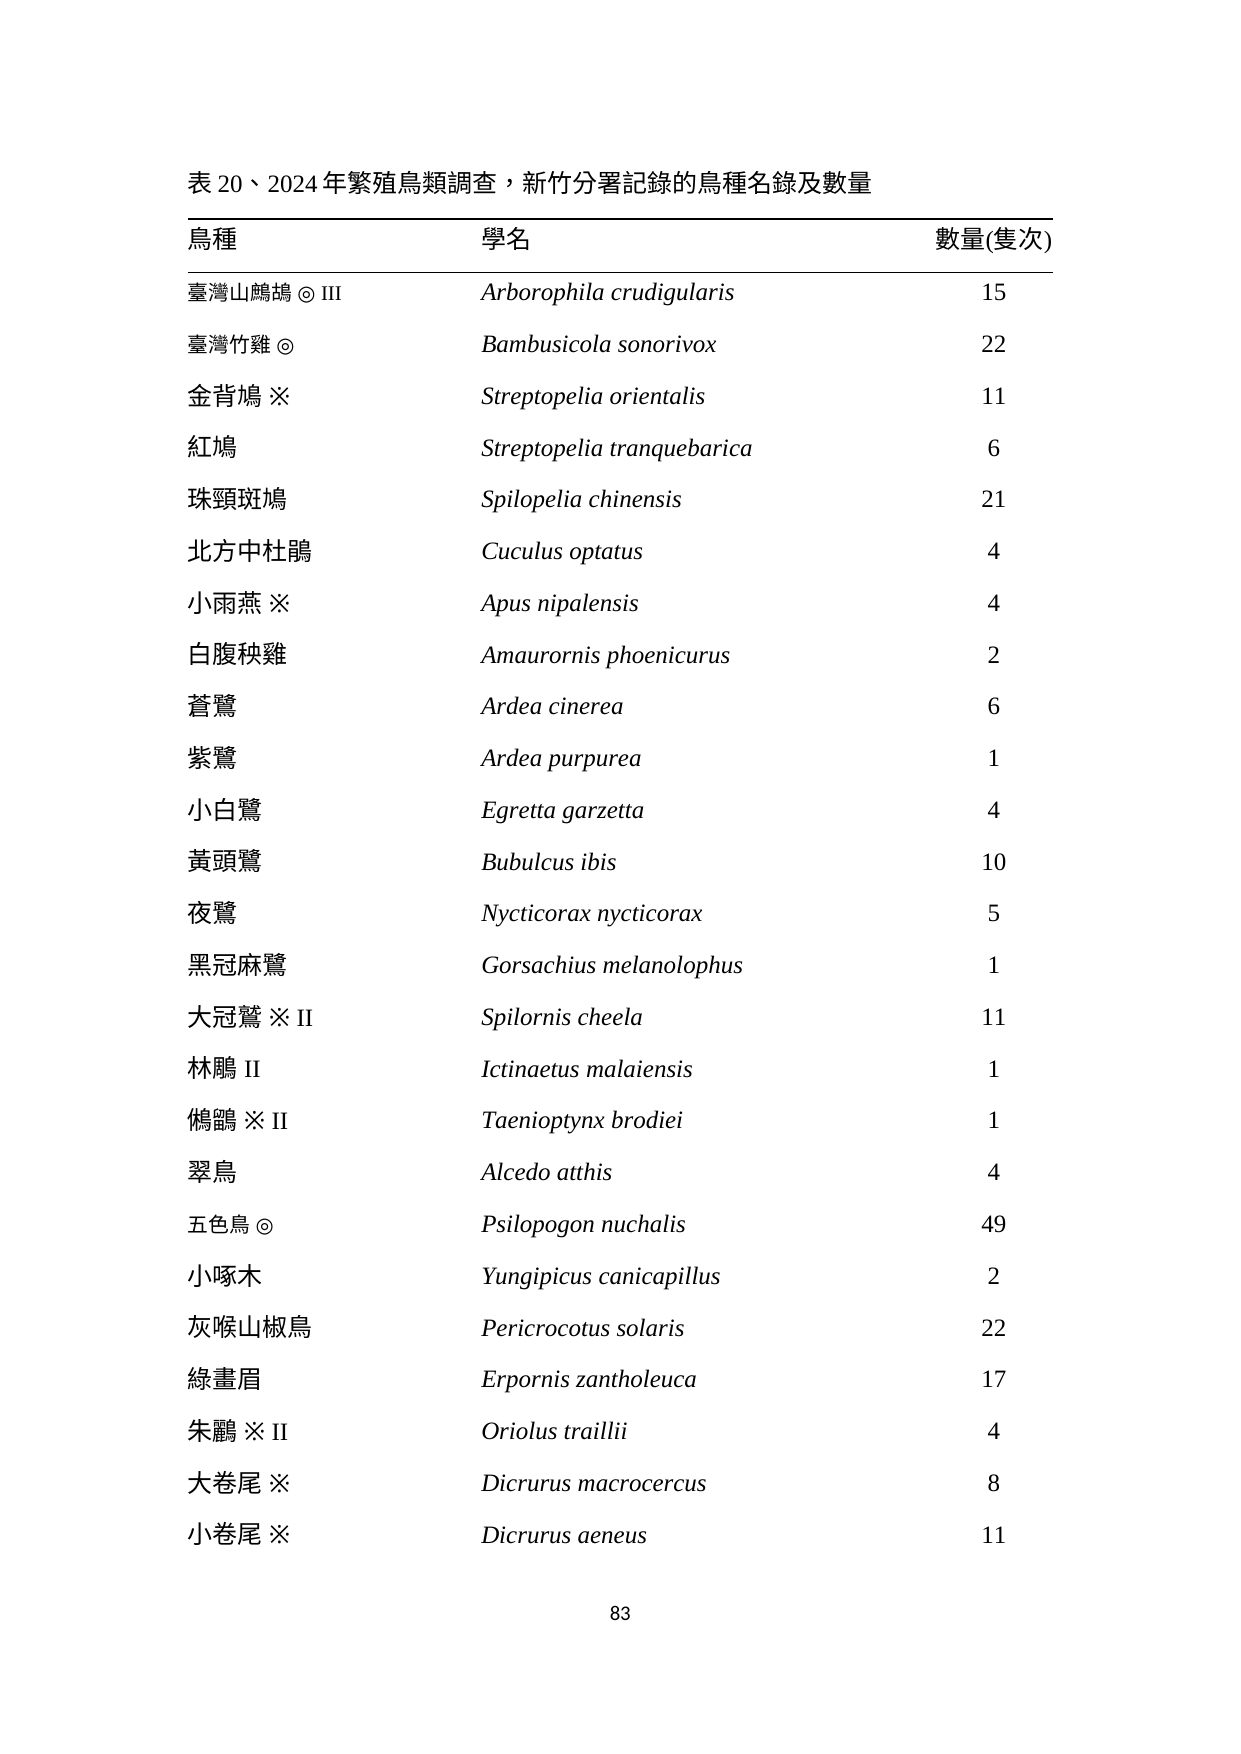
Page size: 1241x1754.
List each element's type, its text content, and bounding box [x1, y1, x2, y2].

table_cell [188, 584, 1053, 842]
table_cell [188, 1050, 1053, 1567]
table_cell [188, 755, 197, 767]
text 表20、2024年繁殖鳥類調查，新竹分署記錄的鳥種名錄及數量 [187, 162, 1053, 200]
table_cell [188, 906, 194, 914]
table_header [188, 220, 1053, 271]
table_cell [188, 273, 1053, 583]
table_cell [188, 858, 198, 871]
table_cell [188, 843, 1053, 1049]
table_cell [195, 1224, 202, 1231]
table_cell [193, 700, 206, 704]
